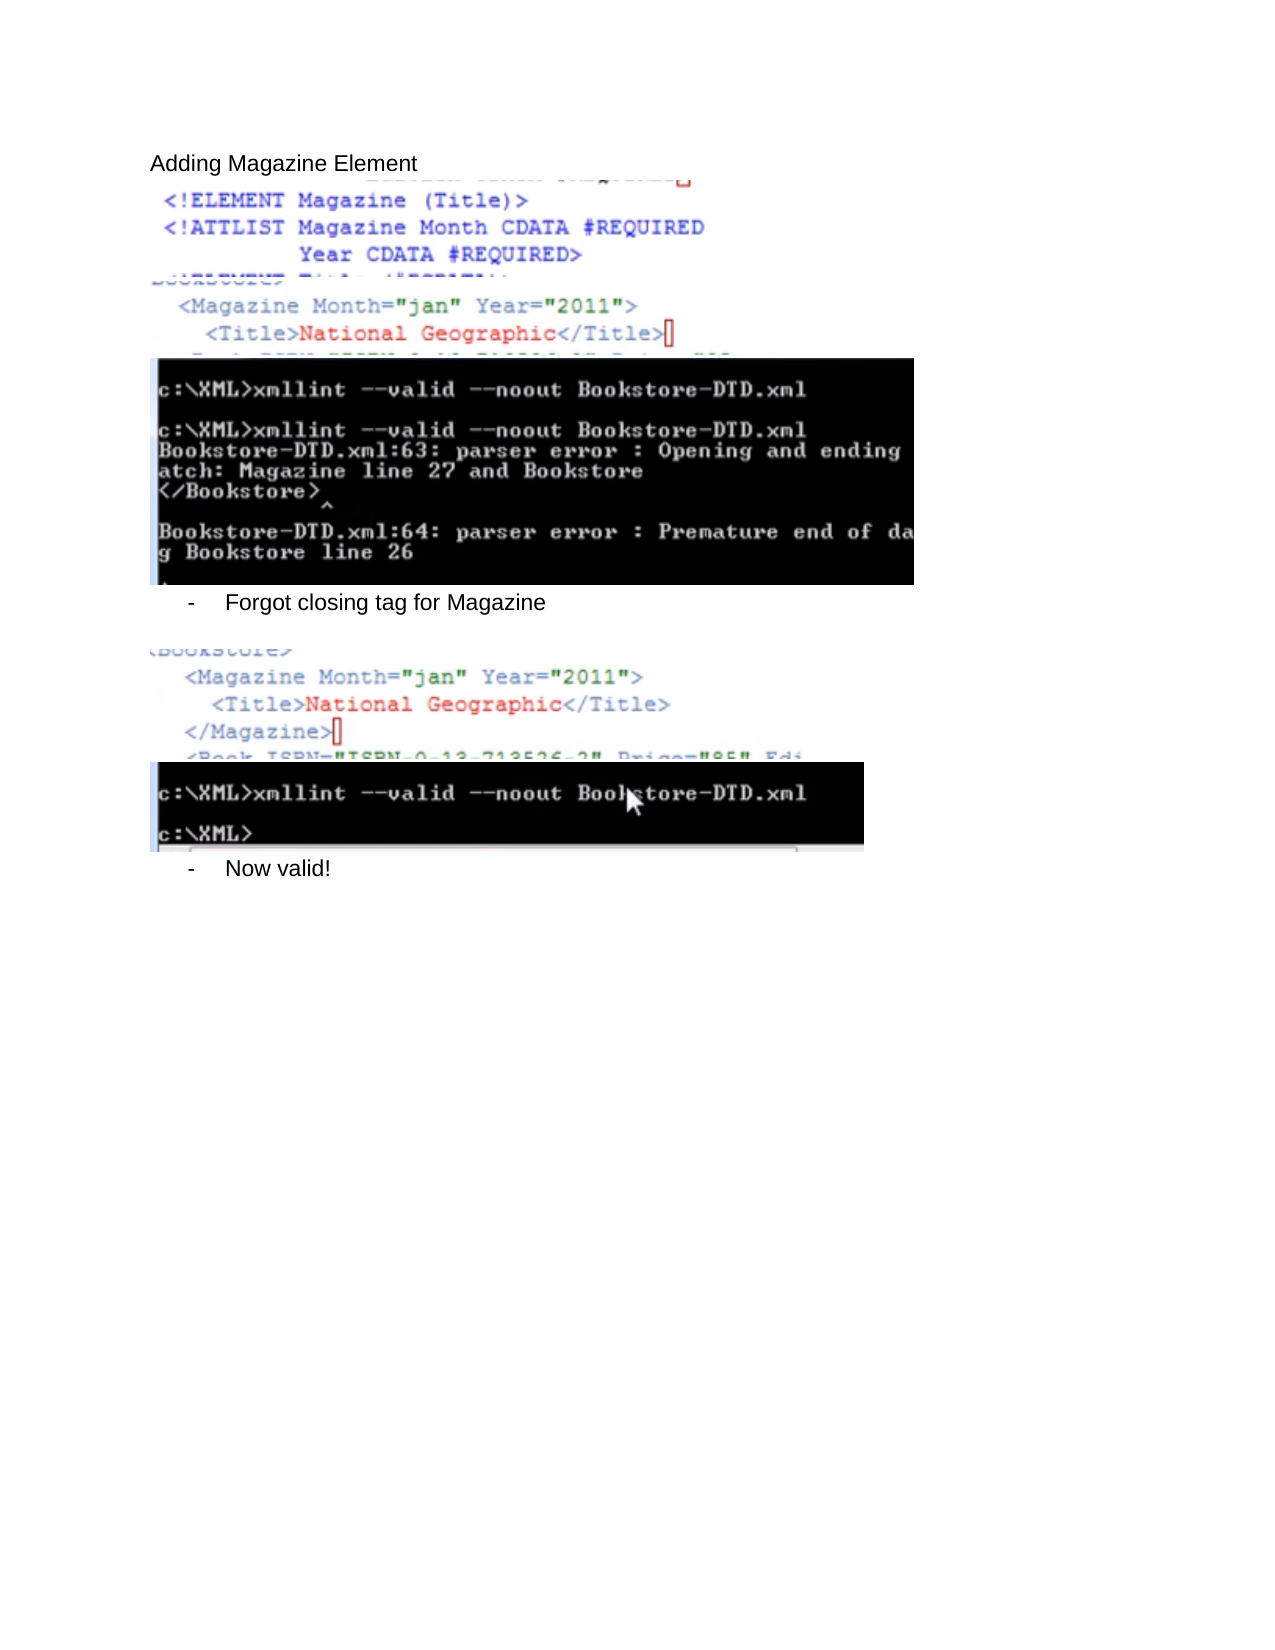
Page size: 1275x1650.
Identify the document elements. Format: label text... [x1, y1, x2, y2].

list Now valid! [187, 855, 1125, 882]
picture [150, 358, 914, 585]
picture [150, 649, 805, 759]
picture [150, 281, 732, 355]
list Forgot closing tag for Magazine [187, 589, 1125, 615]
picture [150, 762, 864, 852]
text Adding Magazine Element [150, 150, 1125, 176]
picture [150, 180, 736, 277]
